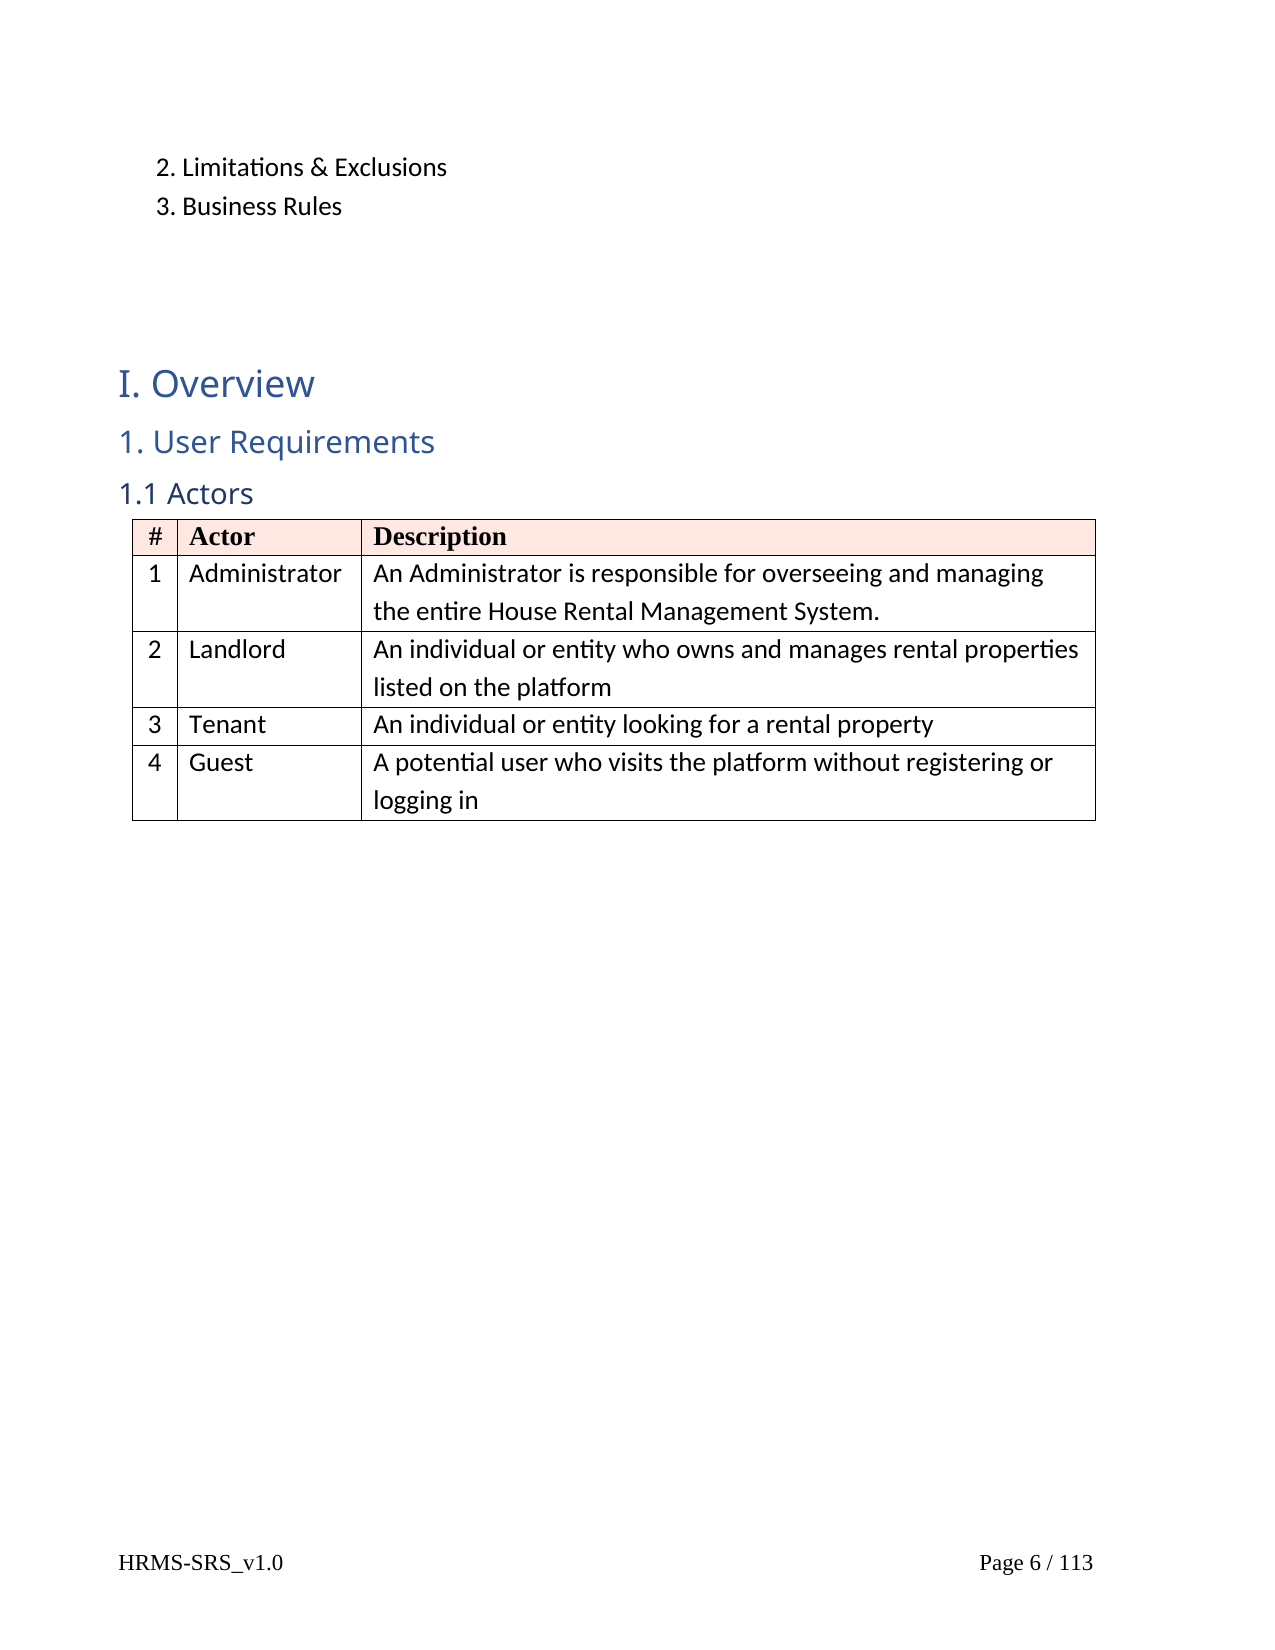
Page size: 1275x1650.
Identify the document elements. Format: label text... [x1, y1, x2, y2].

table_cell Administrator [178, 556, 361, 631]
table_cell 1 [133, 556, 177, 631]
table_cell An individual or entity looking for a rental property [362, 708, 1095, 744]
table_cell Guest [178, 746, 361, 820]
subtitle I. Overview [118, 357, 1125, 408]
table_cell An Administrator is responsible for overseeing and managing the entire House Rental Management System. [362, 556, 1095, 631]
table_header # [133, 520, 177, 555]
table_cell 4 [133, 746, 177, 820]
subtitle 1.1 Actors [118, 473, 1125, 513]
subtitle 1. User Requirements [118, 420, 1125, 463]
table_header Description [362, 520, 1095, 555]
table_cell 3 [133, 708, 177, 744]
table_cell 2 [133, 632, 177, 707]
table_header Actor [178, 520, 361, 555]
table_cell An individual or entity who owns and manages rental properties listed on the platform [362, 632, 1095, 707]
table_cell Landlord [178, 632, 361, 707]
table_cell Tenant [178, 708, 361, 744]
table_cell A potential user who visits the platform without registering or logging in [362, 746, 1095, 820]
